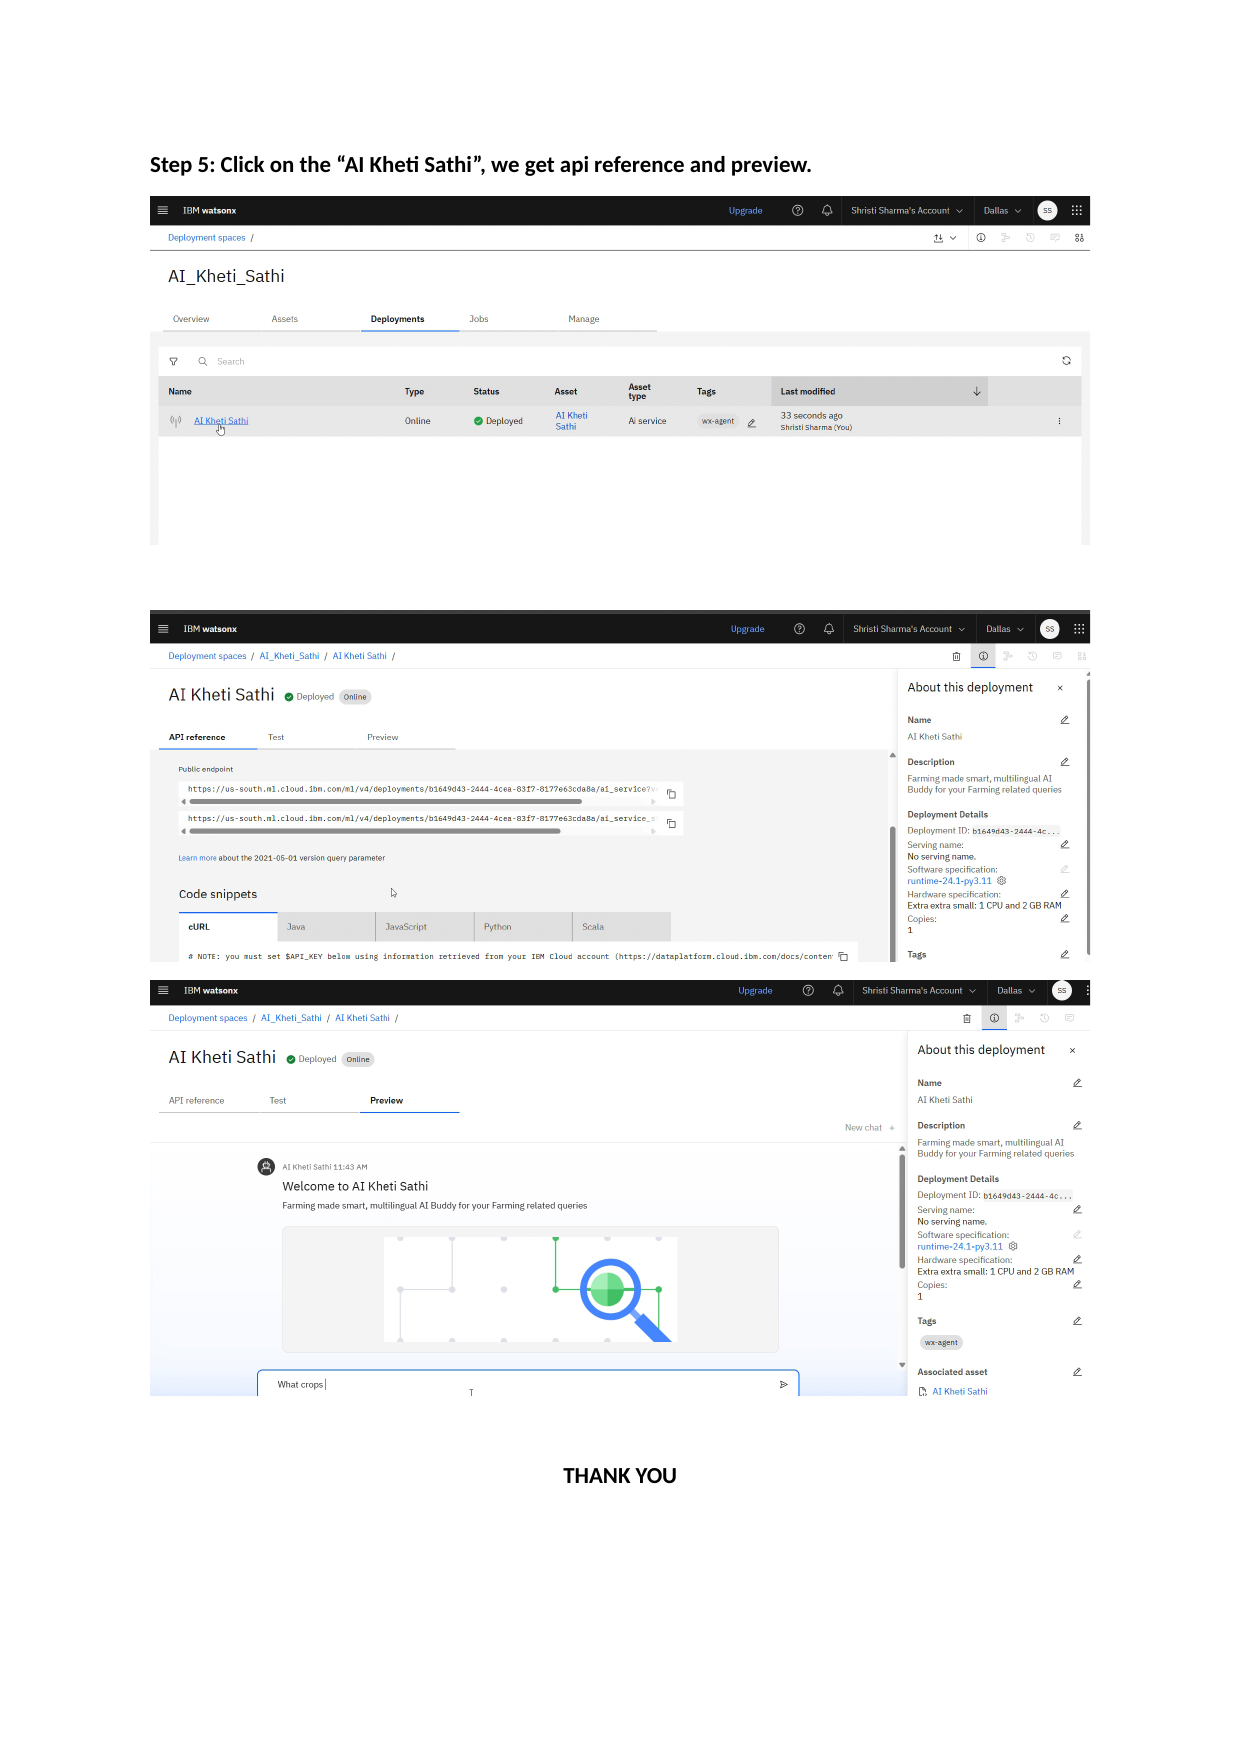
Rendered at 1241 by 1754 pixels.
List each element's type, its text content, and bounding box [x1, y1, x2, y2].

picture [150, 610, 1091, 962]
text Step 5: Click on the “AI Kheti Sathi”, we get api reference and preview. [150, 150, 1090, 178]
text THANK YOU [150, 1461, 1090, 1489]
picture [150, 196, 1091, 545]
picture [150, 980, 1091, 1396]
